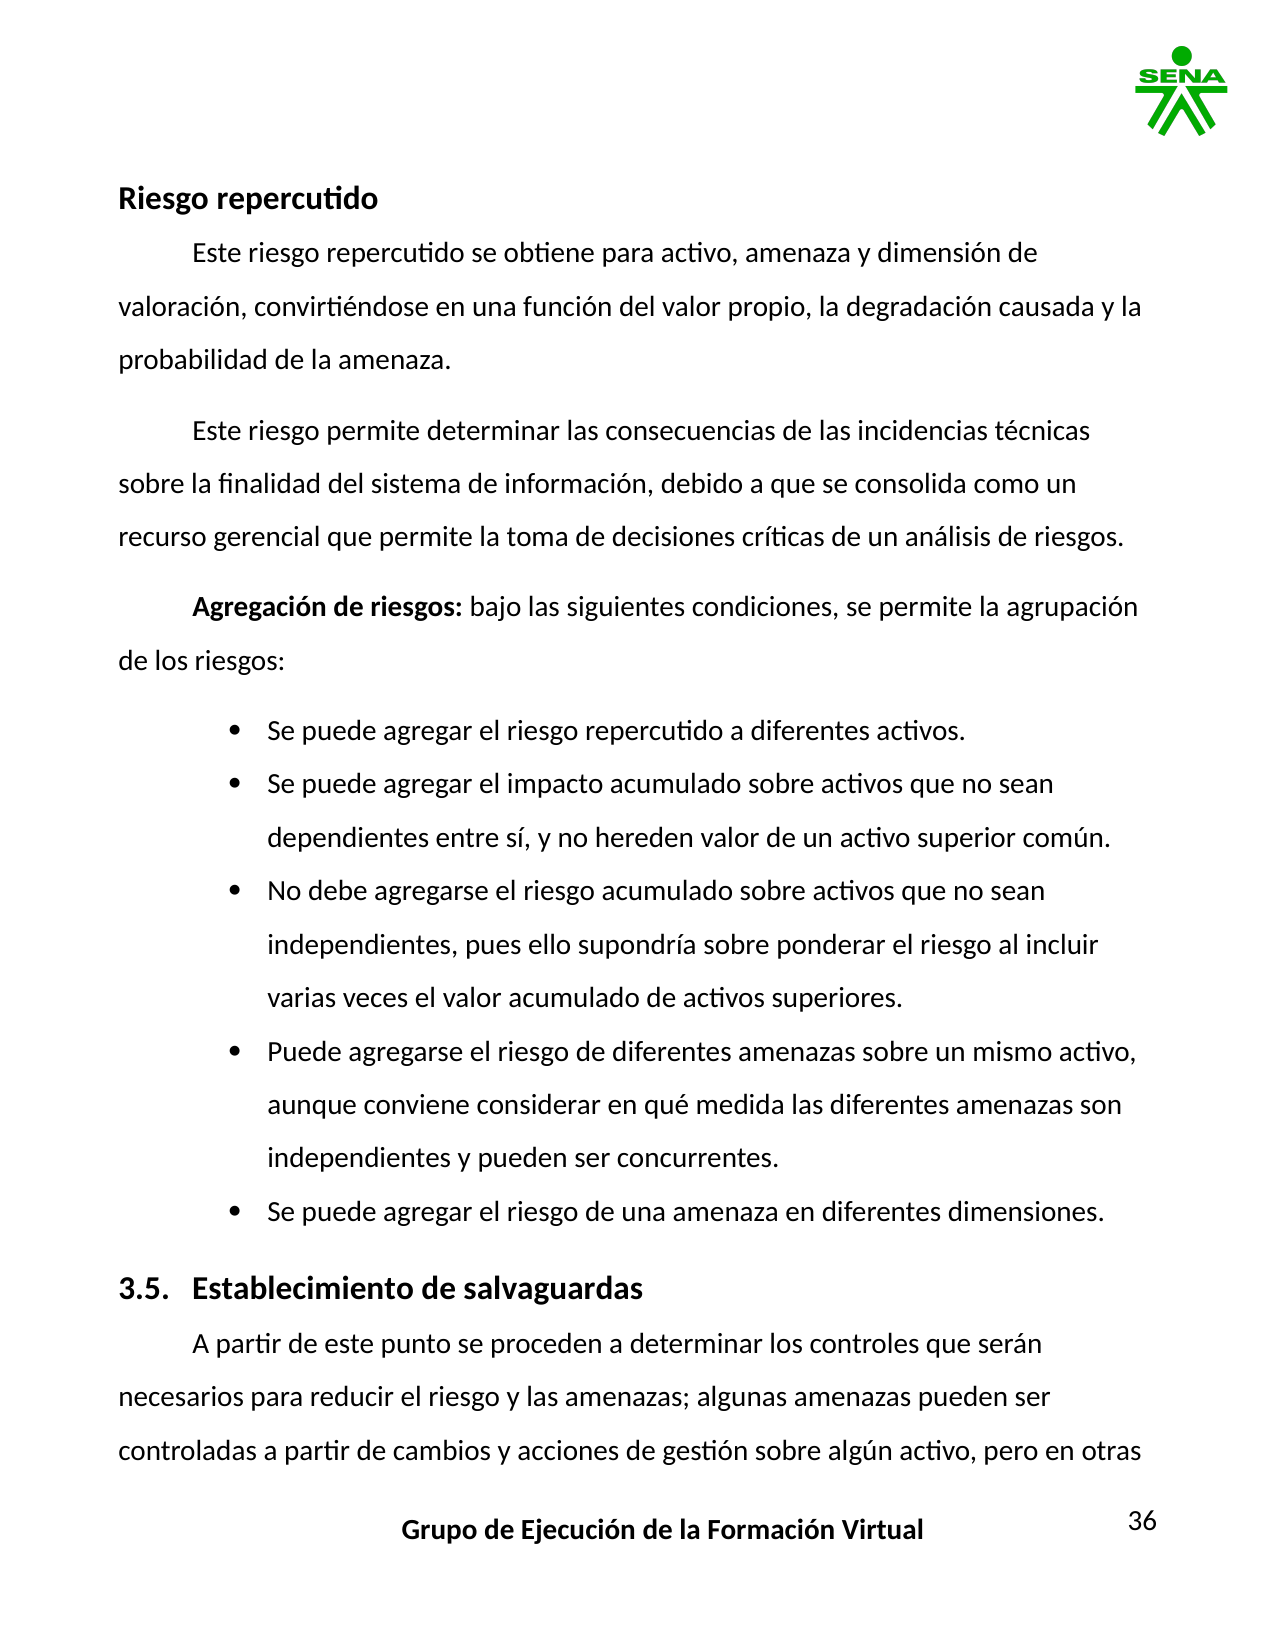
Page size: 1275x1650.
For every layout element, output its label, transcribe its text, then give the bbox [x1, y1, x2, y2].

list Puede agregarse el riesgo de diferentes amenazas sobre un mismo activo, aunque conviene considerar en qué medida las diferentes amenazas son independientes y pueden ser concurrentes. [229, 1033, 1157, 1175]
list Se puede agregar el impacto acumulado sobre activos que no sean dependientes entre sí, y no hereden valor de un activo superior común. [229, 766, 1157, 854]
list Se puede agregar el riesgo de una amenaza en diferentes dimensiones. [229, 1193, 1157, 1229]
list Se puede agregar el riesgo repercutido a diferentes activos. [229, 712, 1157, 748]
text Este riesgo permite determinar las consecuencias de las incidencias técnicas sobre la finalidad del sistema de información, debido a que se consolida como un recurso gerencial que permite la toma de decisiones críticas de un análisis de riesgos. [118, 412, 1157, 554]
list No debe agregarse el riesgo acumulado sobre activos que no sean independientes, pues ello supondría sobre ponderar el riesgo al incluir varias veces el valor acumulado de activos superiores. [229, 872, 1157, 1015]
text Este riesgo repercutido se obtiene para activo, amenaza y dimensión de valoración, convirtiéndose en una función del valor propio, la degradación causada y la probabilidad de la amenaza. [118, 234, 1157, 377]
subtitle Riesgo repercutido [118, 177, 1157, 218]
text Agregación de riesgos: bajo las siguientes condiciones, se permite la agrupación de los riesgos: [118, 588, 1157, 678]
picture [1135, 46, 1228, 136]
subtitle Establecimiento de salvaguardas [118, 1267, 1157, 1308]
